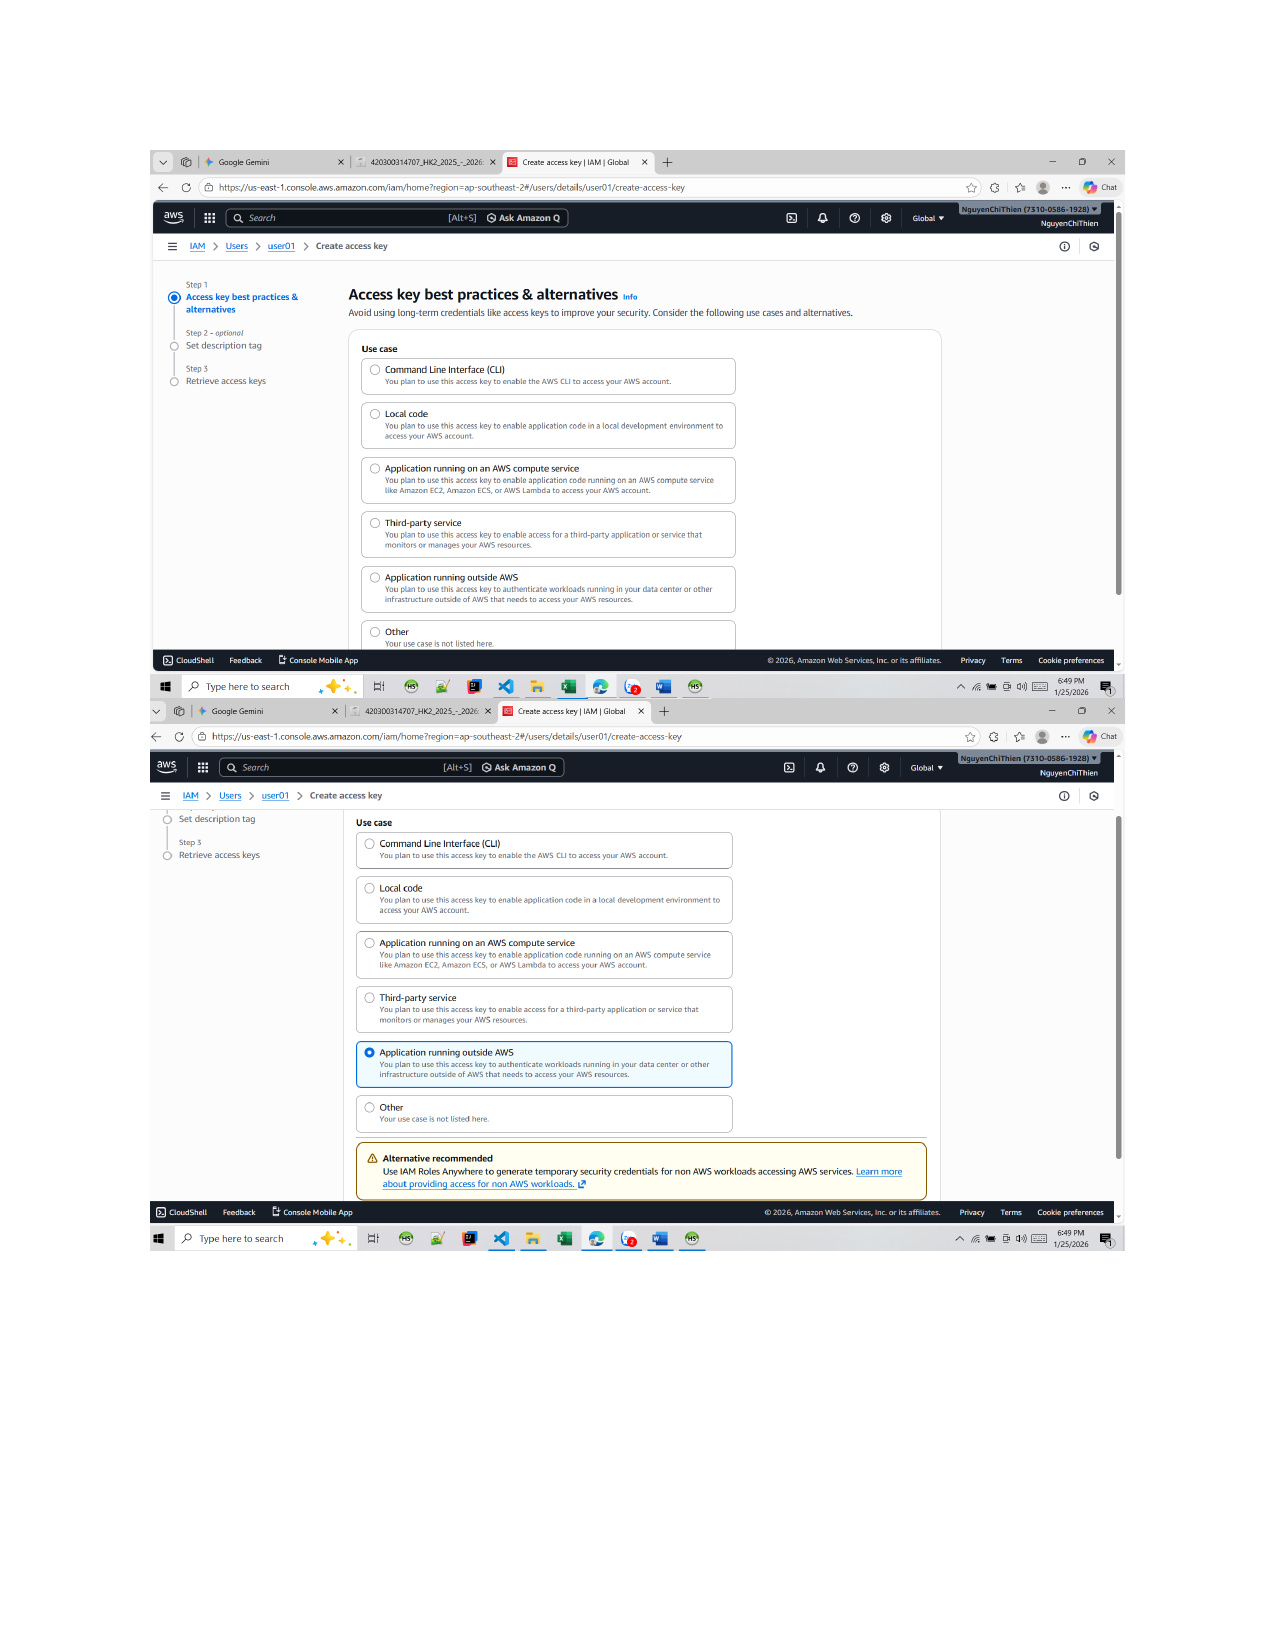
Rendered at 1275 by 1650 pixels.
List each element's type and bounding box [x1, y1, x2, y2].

picture [150, 150, 1125, 1251]
